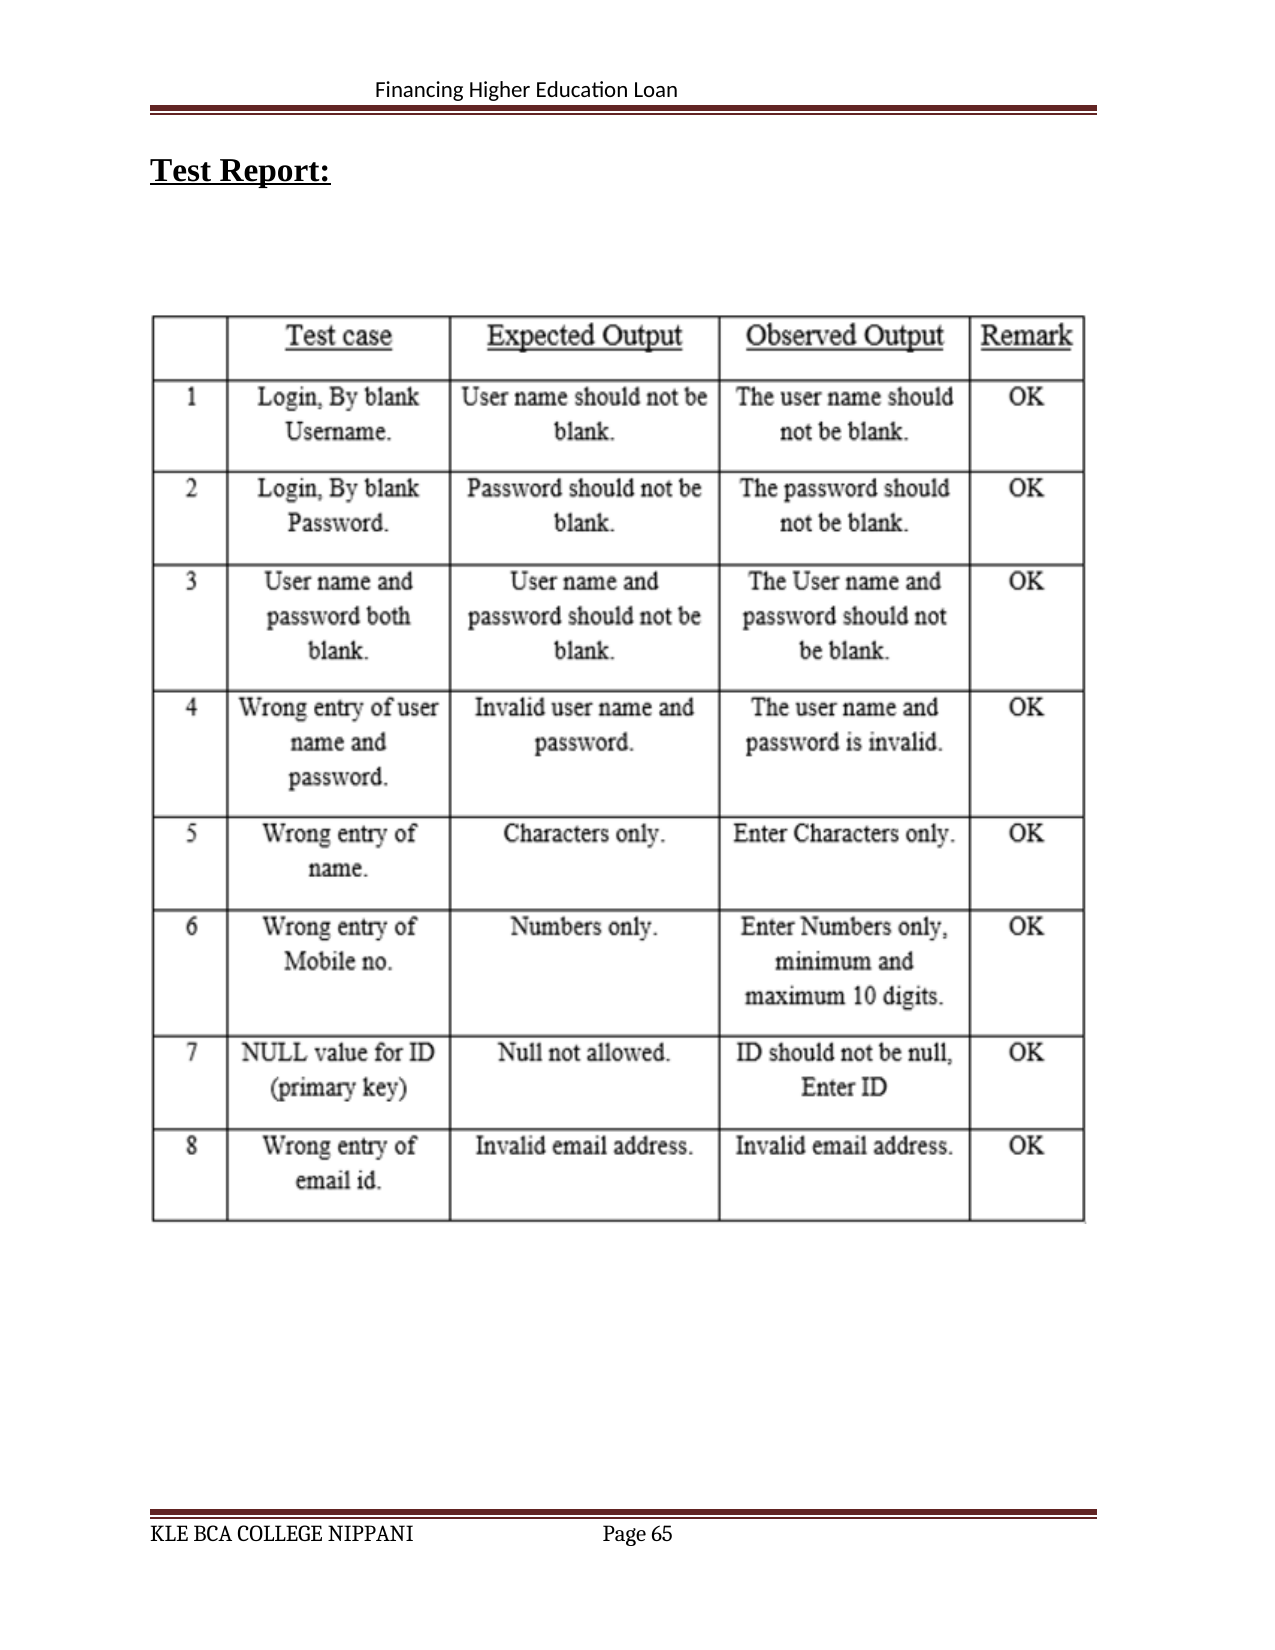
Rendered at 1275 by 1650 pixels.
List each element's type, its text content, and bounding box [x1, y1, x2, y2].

text Test Report: [150, 150, 1097, 188]
picture [150, 315, 1087, 1224]
